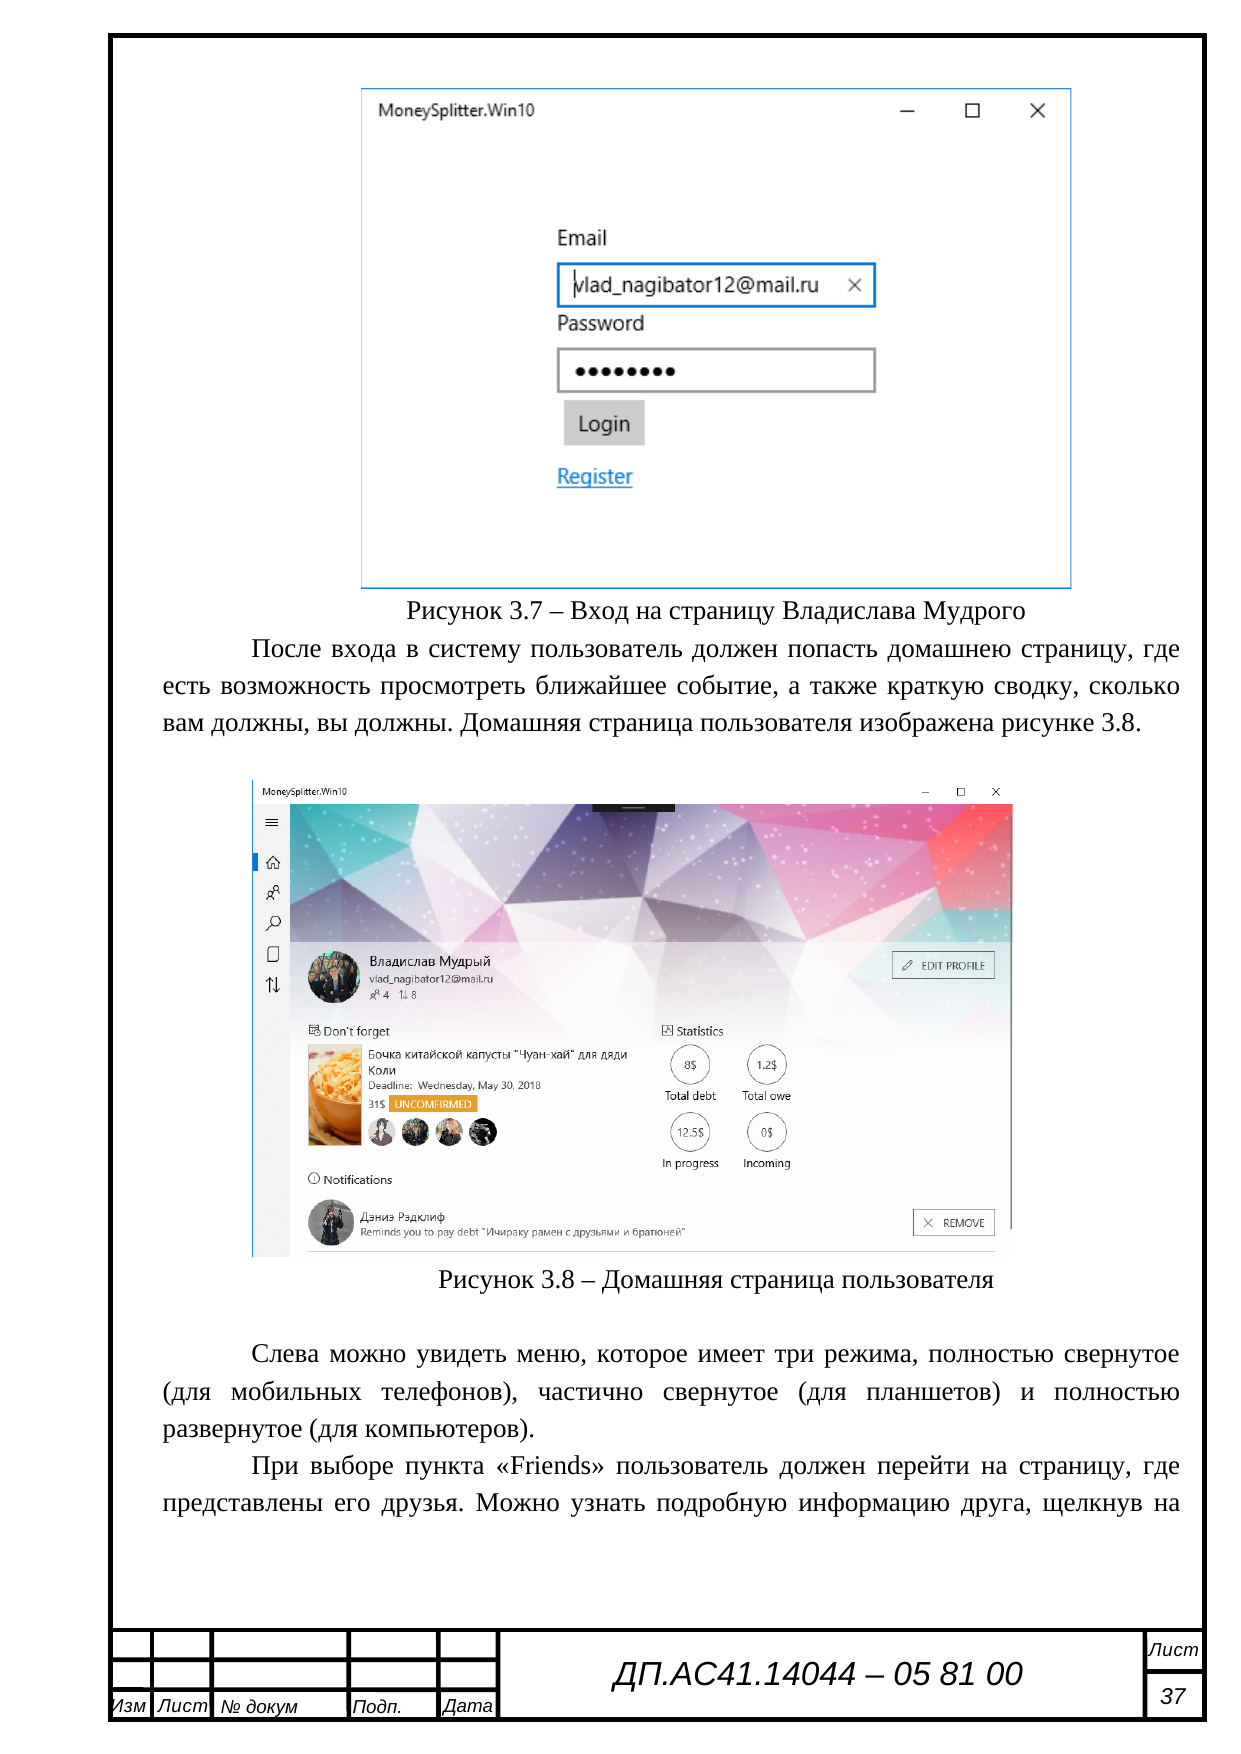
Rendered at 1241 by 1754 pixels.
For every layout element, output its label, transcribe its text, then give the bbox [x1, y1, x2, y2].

text После входа в систему пользователь должен попасть домашнею страницу, где есть возможность просмотреть ближайшее событие, а также краткую сводку, сколько вам должны, вы должны. Домашняя страница пользователя изображена рисунке 3.8. [162, 632, 1181, 737]
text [162, 1449, 1181, 1518]
text Рисунок 3.8 – Домашняя страница пользователя [162, 1263, 1181, 1294]
text Слева можно увидеть меню, которое имеет три режима, полностью свернутое (для мобильных телефонов), частично свернутое (для планшетов) и полностью развернутое (для компьютеров). [162, 1337, 1181, 1443]
picture [252, 780, 1013, 1257]
text Рисунок 3.7 – Вход на страницу Владислава Мудрого [162, 594, 1181, 626]
picture [361, 88, 1072, 589]
